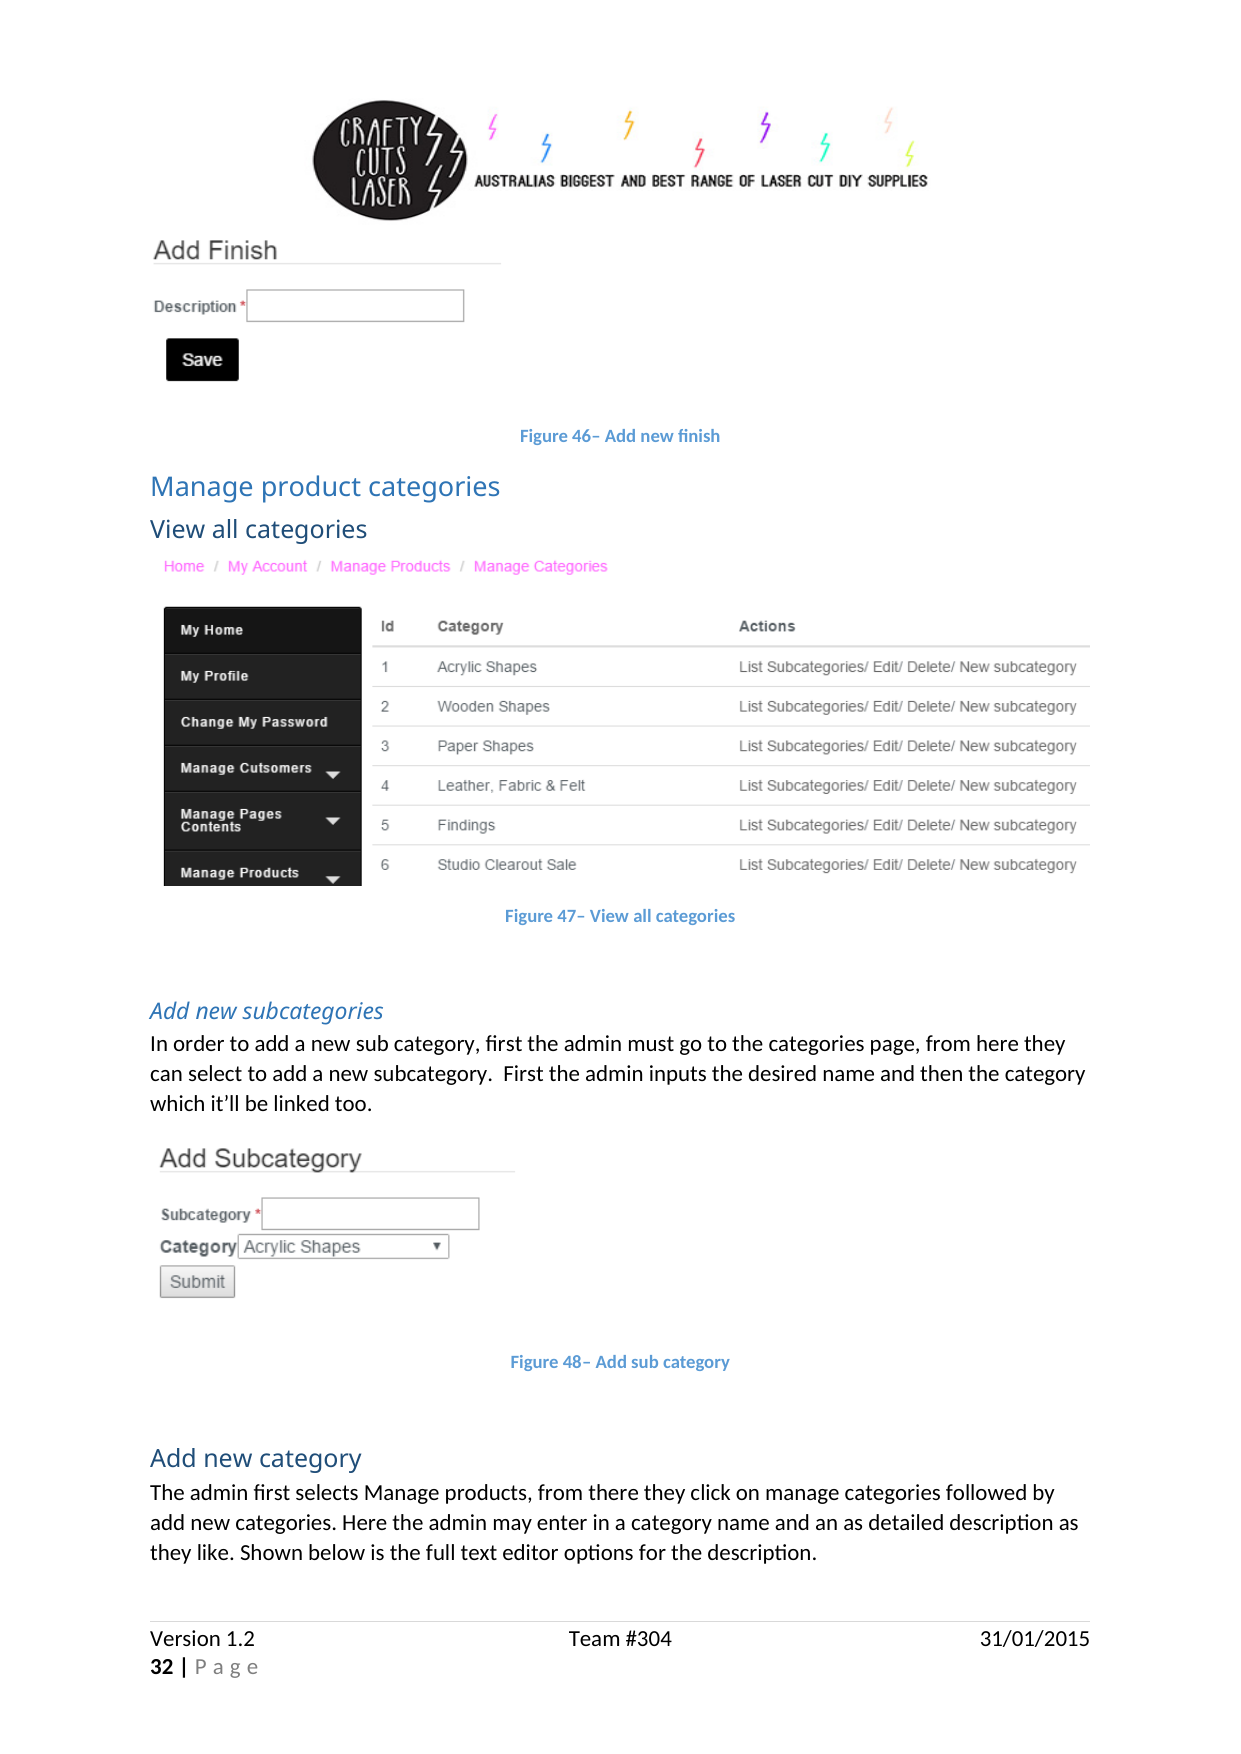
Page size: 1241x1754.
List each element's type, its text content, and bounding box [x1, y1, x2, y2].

subtitle Add new subcategories [150, 995, 1090, 1027]
text Figure 48– Add sub category [150, 1350, 1090, 1373]
text Figure 47– View all categories [150, 905, 1090, 928]
picture [150, 548, 1090, 886]
text Figure 46– Add new finish [150, 424, 1090, 447]
subtitle View all categories [150, 512, 1090, 546]
text In order to add a new sub category, first the admin must go to the categories page, from here they can select to add a new subcategory. First the admin inputs the desired name and then the category which it’ll be linked too. [150, 1029, 1090, 1117]
subtitle Add new category [150, 1441, 1090, 1475]
text The admin first selects Manage products, from there they click on manage categories followed by add new categories. Here the admin may enter in a category name and an as detailed description as they like. Shown below is the full text editor options for the description. [150, 1478, 1090, 1566]
subtitle Manage product categories [150, 468, 1090, 504]
picture [150, 73, 957, 405]
picture [150, 1136, 515, 1332]
